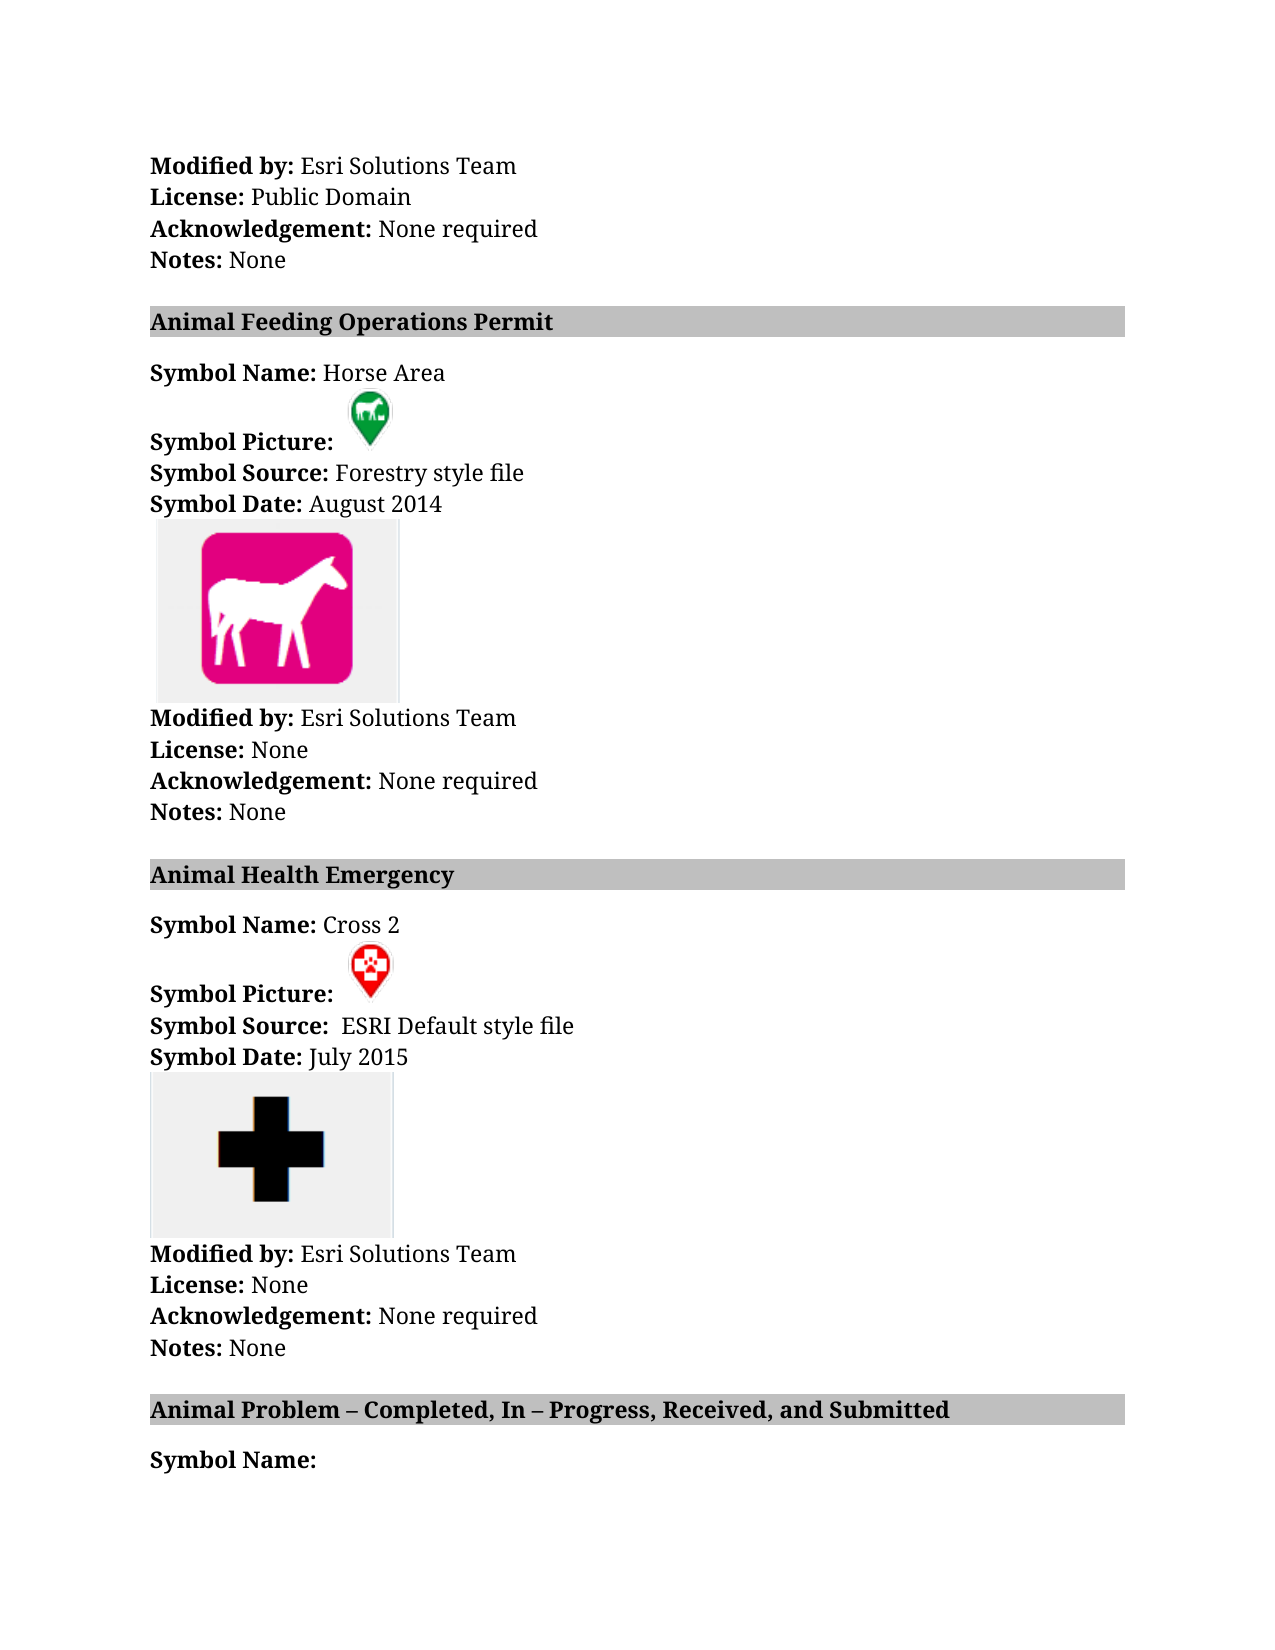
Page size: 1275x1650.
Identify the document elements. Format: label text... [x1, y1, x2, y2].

text Symbol Name: Horse Area [150, 357, 1125, 388]
text Acknowledgement: None required [150, 765, 1125, 796]
picture [339, 940, 403, 1003]
text Notes: None [150, 796, 1125, 827]
picture [156, 519, 400, 703]
text Symbol Date: August 2014 [150, 488, 1125, 519]
text License: None [150, 734, 1125, 765]
text Symbol Source: ESRI Default style file [150, 1010, 1125, 1041]
text Modified by: Esri Solutions Team [150, 1238, 1125, 1269]
text Animal Health Emergency [150, 859, 1125, 890]
text License: Public Domain [150, 181, 1125, 212]
text License: None [150, 1269, 1125, 1300]
text Modified by: Esri Solutions Team [150, 150, 1125, 181]
text Symbol Picture: [150, 388, 1125, 457]
picture [150, 1072, 394, 1238]
text Notes: None [150, 244, 1125, 275]
text Symbol Name: Cross 2 [150, 909, 1125, 940]
text Symbol Date: July 2015 [150, 1041, 1125, 1072]
text Symbol Source: Forestry style file [150, 457, 1125, 488]
text Animal Feeding Operations Permit [150, 306, 1125, 337]
text Notes: None [150, 1332, 1125, 1363]
text Animal Problem – Completed, In – Progress, Received, and Submitted [150, 1394, 1125, 1425]
picture [339, 387, 402, 451]
text Acknowledgement: None required [150, 212, 1125, 244]
text Symbol Name: [150, 1444, 1125, 1476]
text Acknowledgement: None required [150, 1300, 1125, 1332]
text Modified by: Esri Solutions Team [150, 702, 1125, 734]
text Symbol Picture: [150, 940, 1125, 1010]
